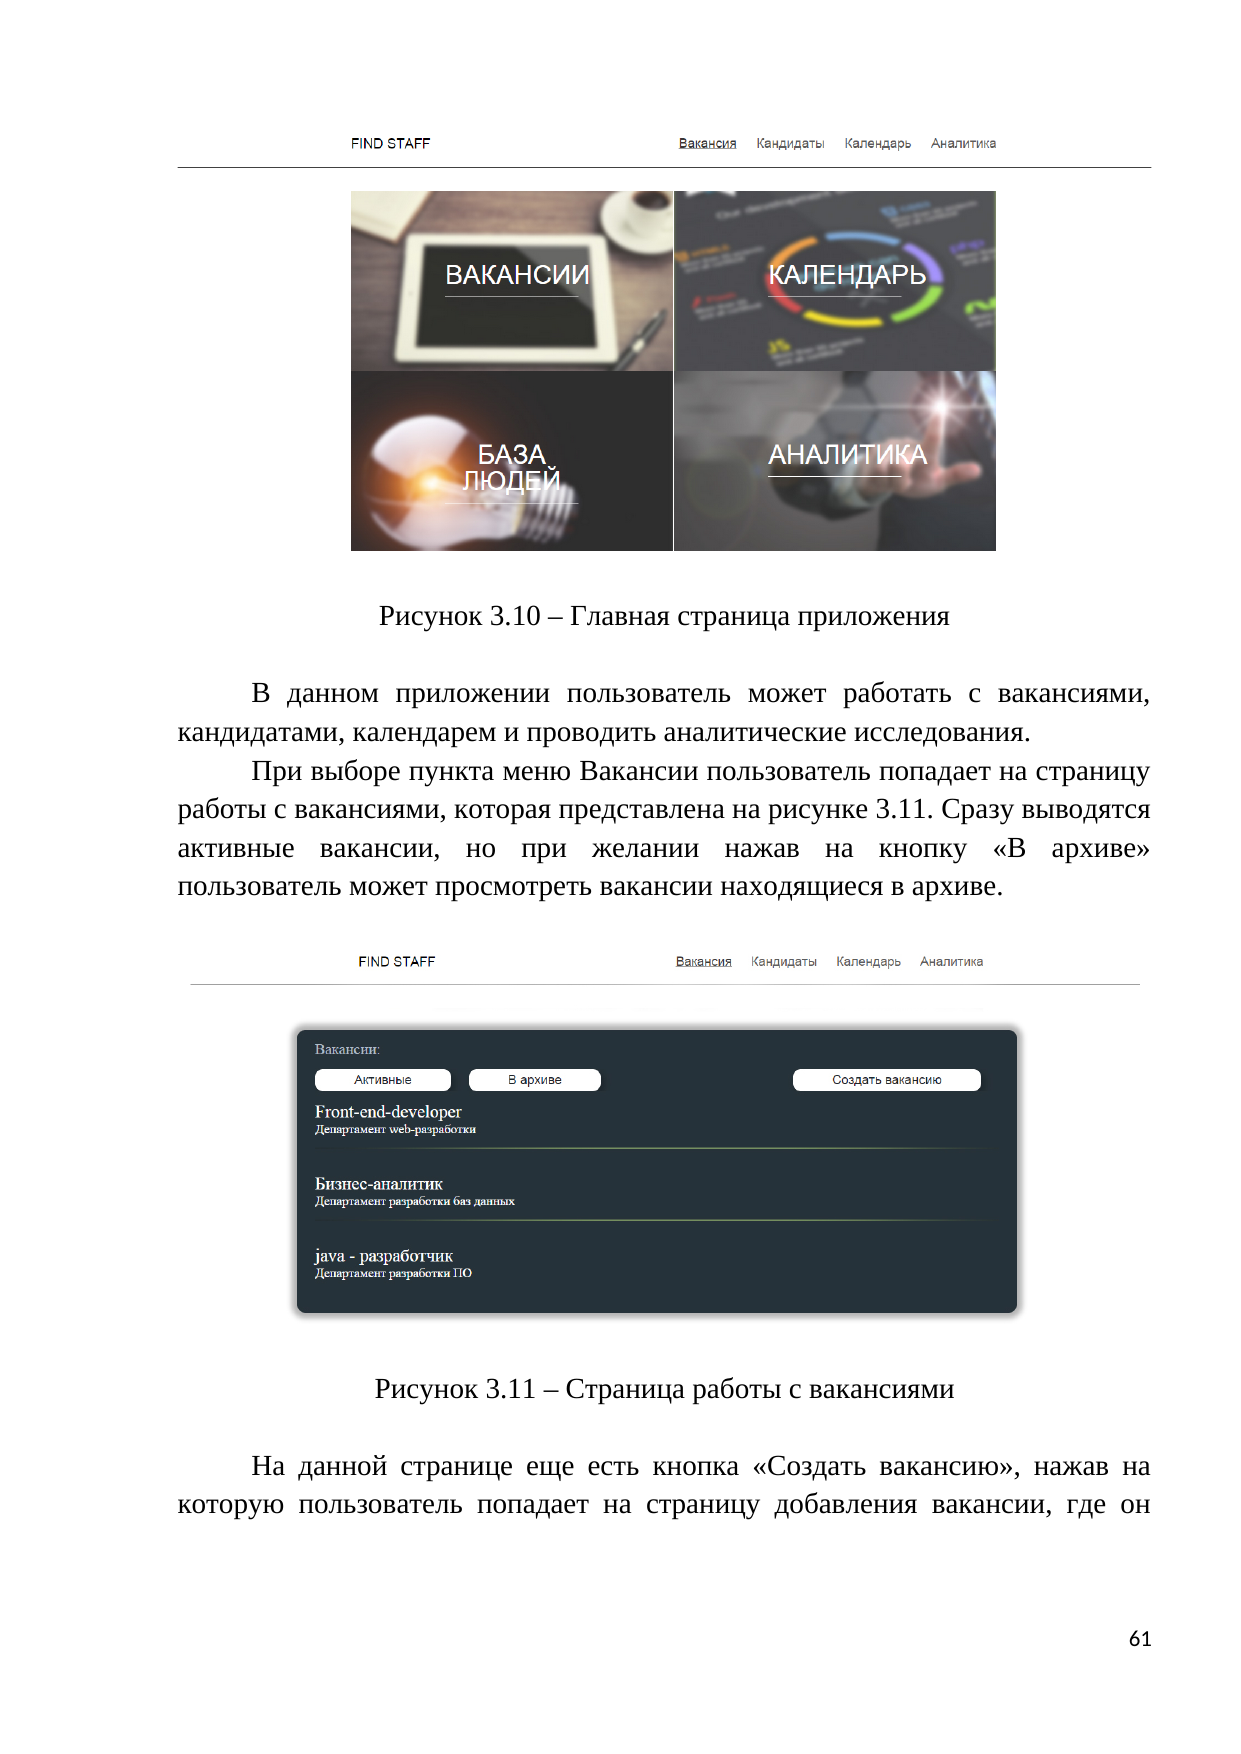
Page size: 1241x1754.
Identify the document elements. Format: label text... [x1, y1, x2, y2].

picture [177, 118, 1152, 556]
text Рисунок 3.11 – Страница работы с вакансиями [177, 1371, 1152, 1404]
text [177, 1448, 1152, 1520]
text В данном приложении пользователь может работать с вакансиями, кандидатами, календарем и проводить аналитические исследования. [177, 676, 1152, 748]
text Рисунок 3.10 – Главная страница приложения [177, 598, 1152, 632]
picture [178, 945, 1151, 1329]
text При выборе пункта меню Вакансии пользователь попадает на страницу работы с вакансиями, которая представлена на рисунке 3.11. Сразу выводятся активные вакансии, но при желании нажав на кнопку «В архиве» пользователь может просмотреть вакансии находящиеся в архиве. [177, 753, 1152, 902]
